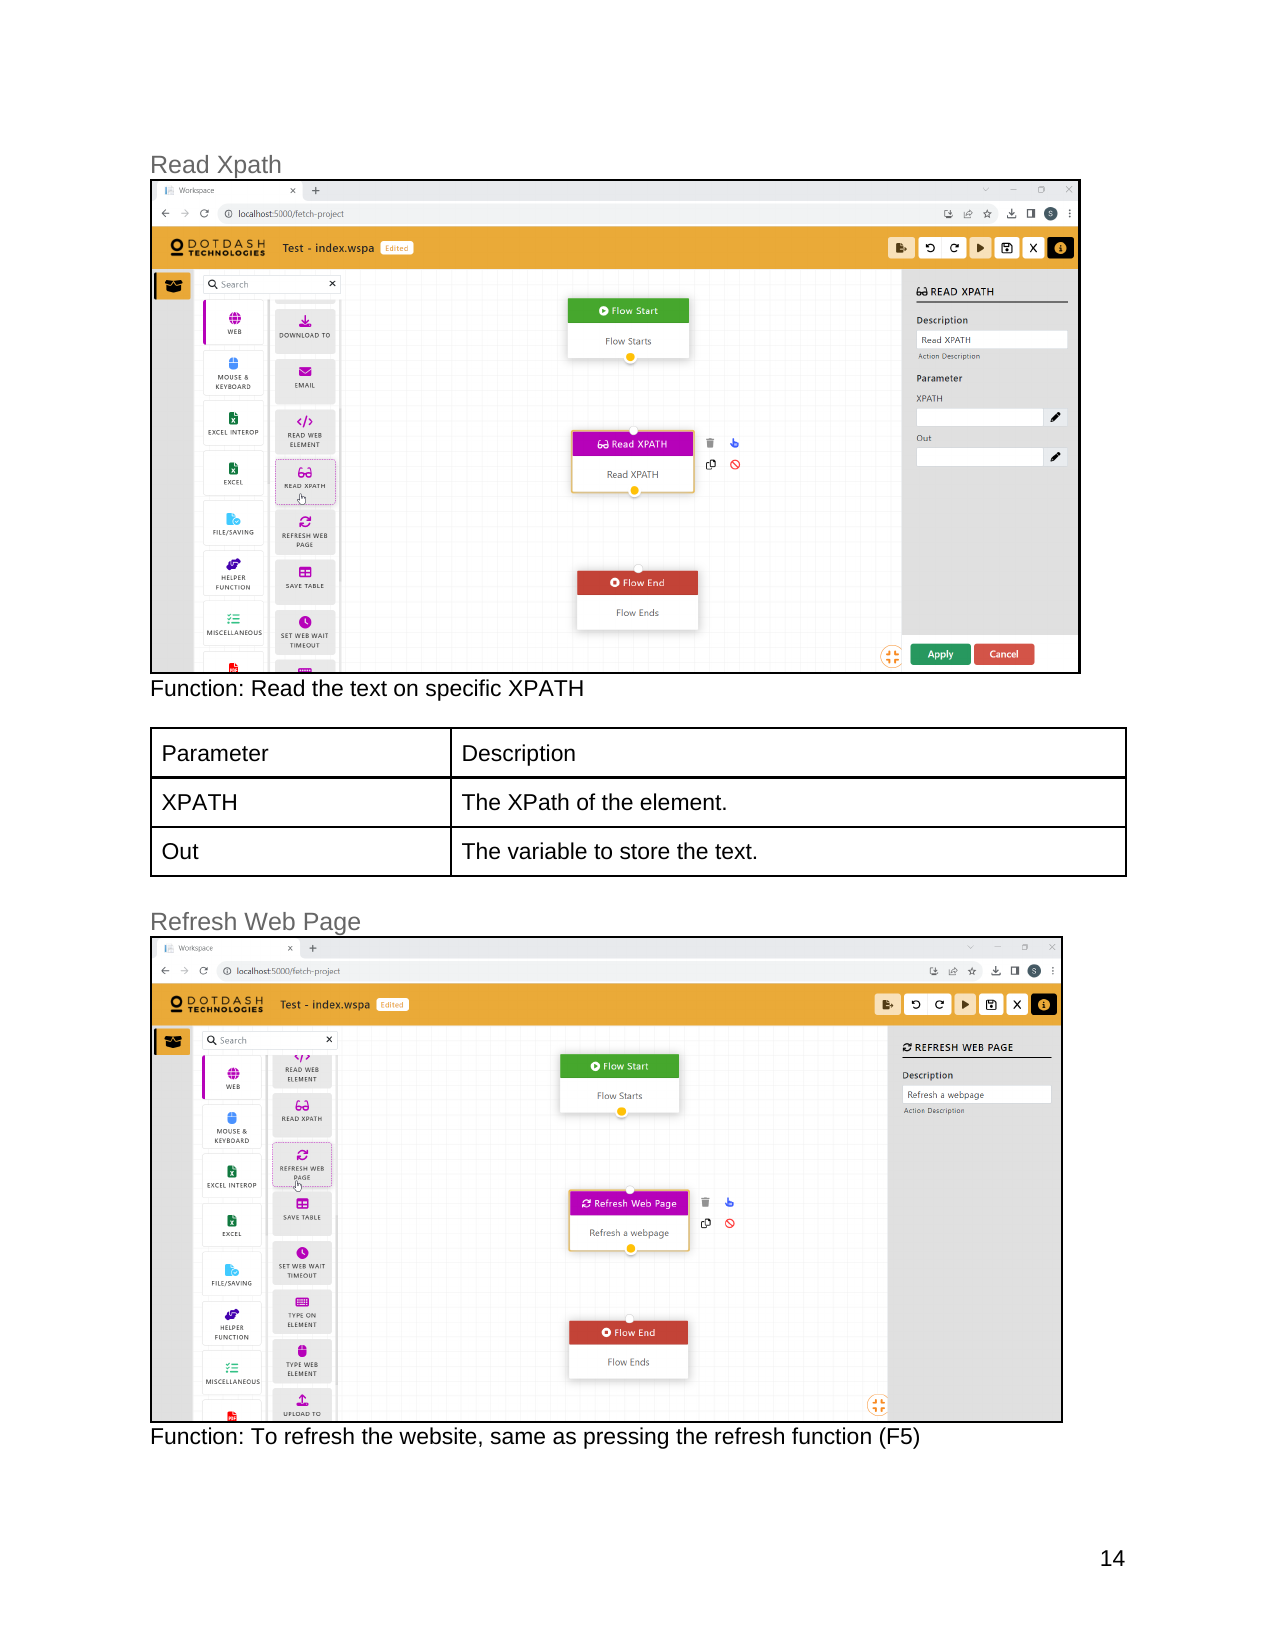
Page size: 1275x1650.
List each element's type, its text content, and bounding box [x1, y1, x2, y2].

text Function: To refresh the website, same as pressing the refresh function (F5) [150, 1423, 1125, 1449]
table_header Description [452, 729, 1125, 776]
subtitle Read Xpath [150, 150, 1125, 179]
picture [152, 181, 1078, 672]
picture [152, 938, 1061, 1421]
table_cell XPATH [152, 779, 450, 826]
table_cell The XPath of the element. [452, 779, 1125, 826]
subtitle Refresh Web Page [150, 907, 1125, 936]
table_cell Out [152, 828, 450, 875]
text Function: Read the text on specific XPATH [150, 674, 1125, 701]
table_header Parameter [152, 729, 450, 776]
table_cell The variable to store the text. [452, 828, 1125, 875]
